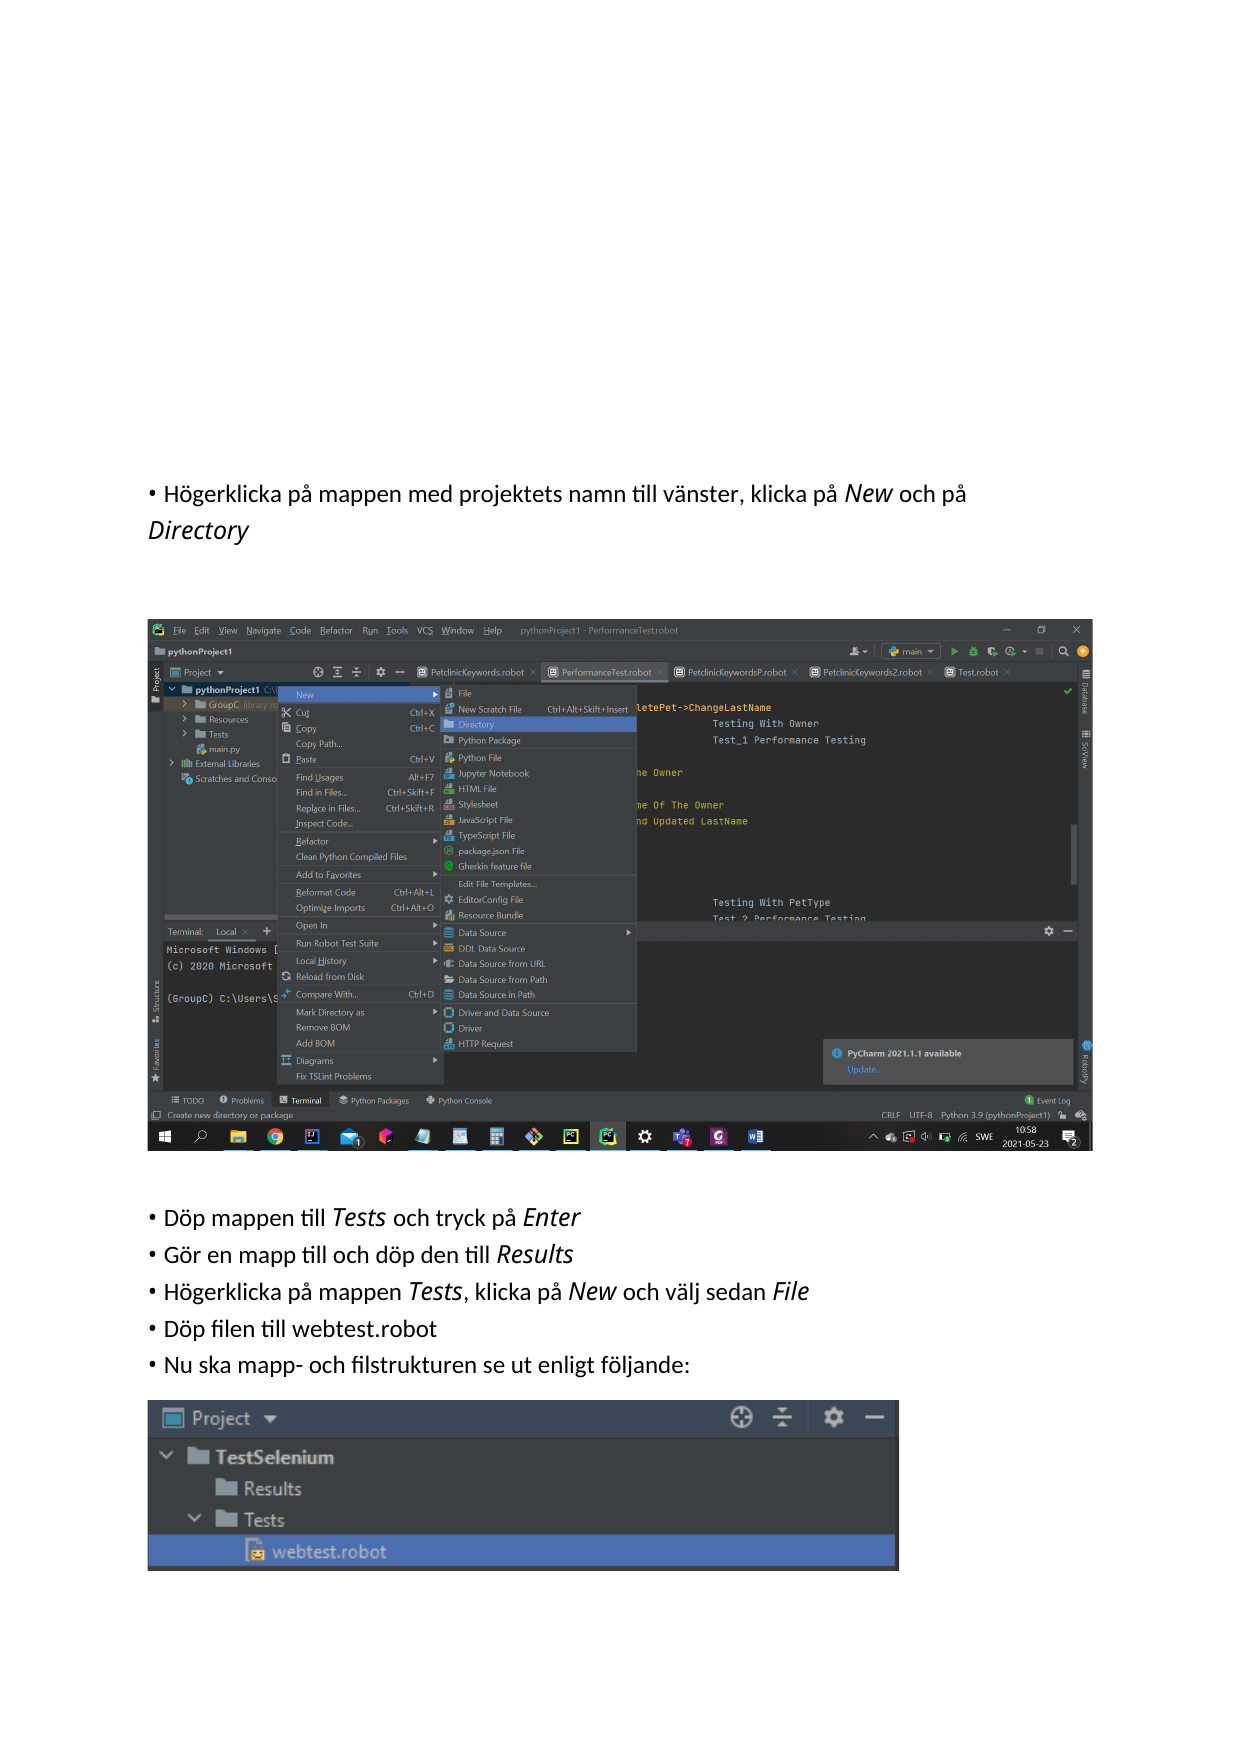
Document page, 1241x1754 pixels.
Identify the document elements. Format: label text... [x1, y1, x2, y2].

picture [147, 619, 1093, 1151]
text • Döp mappen till Tests och tryck på Enter • Gör en mapp till och döp den till Results • Högerklicka på mappen Tests, klicka på New och välj sedan File • Döp filen till webtest.robot • Nu ska mapp- och filstrukturen se ut enligt följande: [148, 1200, 1093, 1381]
text • Högerklicka på mappen med projektets namn till vänster, klicka på New och på Directory [148, 476, 1093, 547]
picture [147, 1400, 900, 1571]
